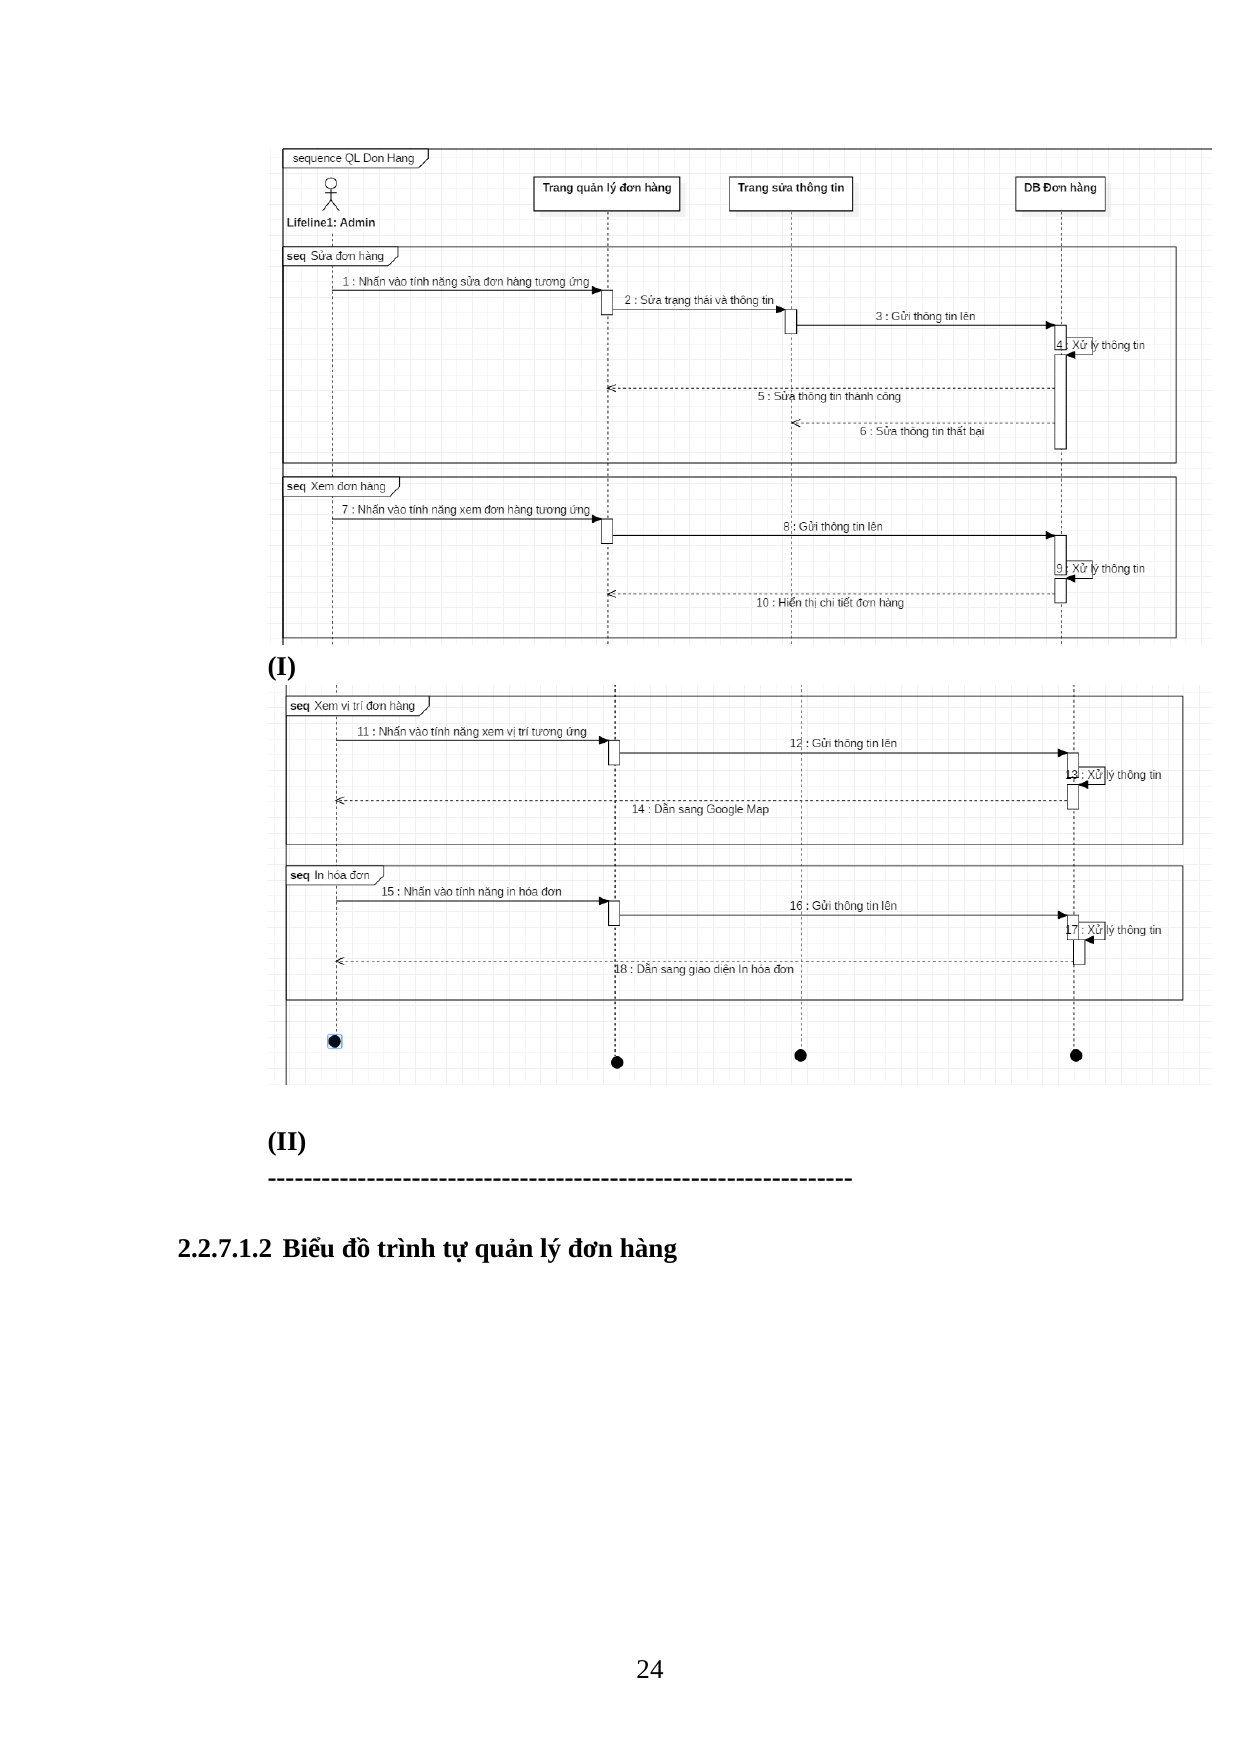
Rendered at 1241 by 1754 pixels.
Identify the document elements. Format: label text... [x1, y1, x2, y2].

list ----------------------------------------------------------------- [267, 1161, 1122, 1192]
list (II) [267, 1125, 1122, 1156]
list (I) [267, 649, 1122, 681]
picture [267, 147, 1213, 645]
picture [267, 685, 1213, 1085]
list Biểu đồ trình tự quản lý đơn hàng [177, 1232, 1122, 1263]
